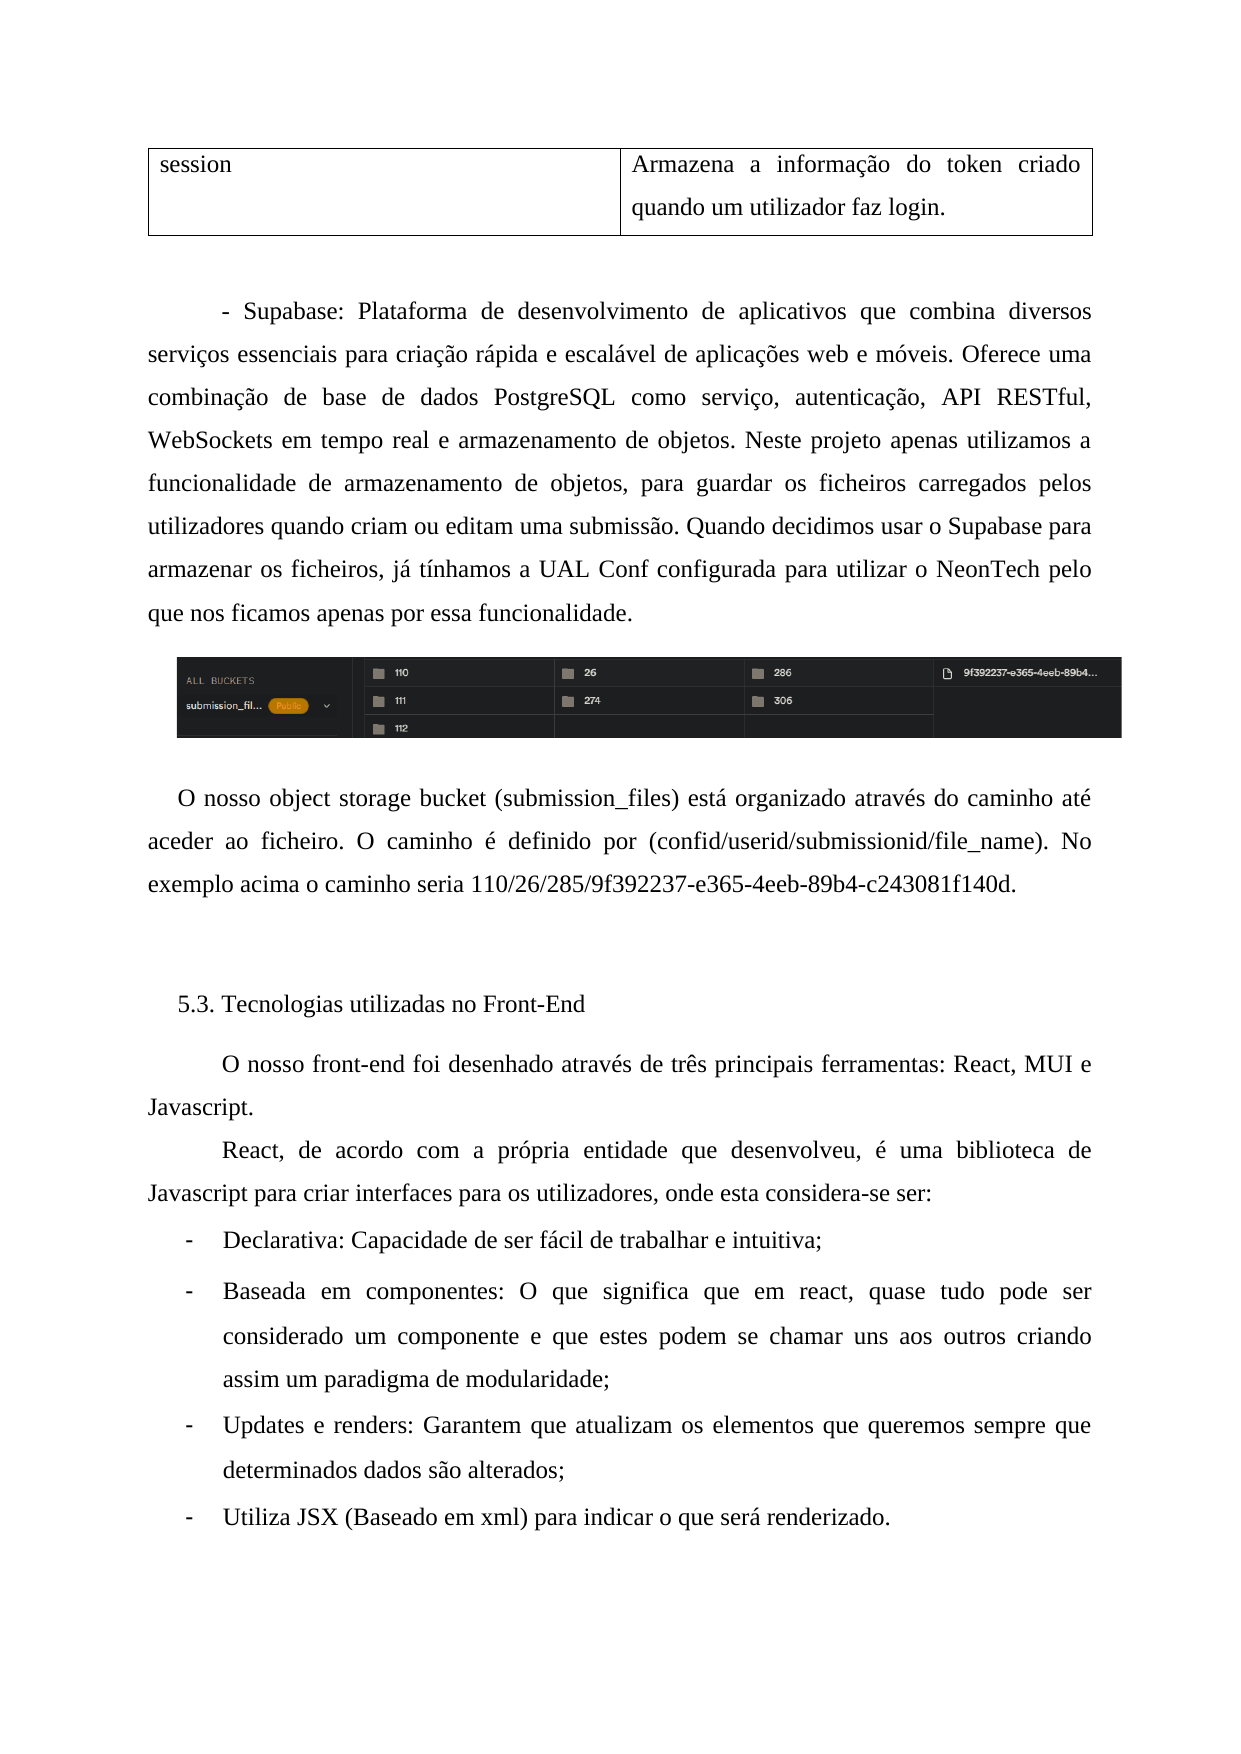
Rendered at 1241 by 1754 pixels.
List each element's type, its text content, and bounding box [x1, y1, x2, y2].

list Baseada em componentes: O que significa que em react, quase tudo pode ser considerado um componente e que estes podem se chamar uns aos outros criando assim um paradigma de modularidade; [185, 1272, 1092, 1393]
table_cell Armazena a informação do token criado quando um utilizador faz login. [621, 149, 1092, 235]
table_cell session [149, 149, 620, 235]
list Updates e renders: Garantem que atualizam os elementos que queremos sempre que determinados dados são alterados; [185, 1407, 1092, 1484]
picture [176, 657, 1122, 738]
list Declarativa: Capacidade de ser fácil de trabalhar e intuitiva; [185, 1221, 1092, 1255]
list Utiliza JSX (Baseado em xml) para indicar o que será renderizado. [185, 1499, 1092, 1533]
text 5.3. Tecnologias utilizadas no Front-End [148, 989, 1092, 1018]
text React, de acordo com a própria entidade que desenvolveu, é uma biblioteca de Javascript para criar interfaces para os utilizadores, onde esta considera-se ser: [148, 1135, 1092, 1207]
text - Supabase: Plataforma de desenvolvimento de aplicativos que combina diversos serviços essenciais para criação rápida e escalável de aplicações web e móveis. Oferece uma combinação de base de dados PostgreSQL como serviço, autenticação, API RESTful, WebSockets em tempo real e armazenamento de objetos. Neste projeto apenas utilizamos a funcionalidade de armazenamento de objetos, para guardar os ficheiros carregados pelos utilizadores quando criam ou editam uma submissão. Quando decidimos usar o Supabase para armazenar os ficheiros, já tínhamos a UAL Conf configurada para utilizar o NeonTech pelo que nos ficamos apenas por essa funcionalidade. [148, 296, 1092, 626]
text O nosso front-end foi desenhado através de três principais ferramentas: React, MUI e Javascript. [148, 1049, 1092, 1121]
